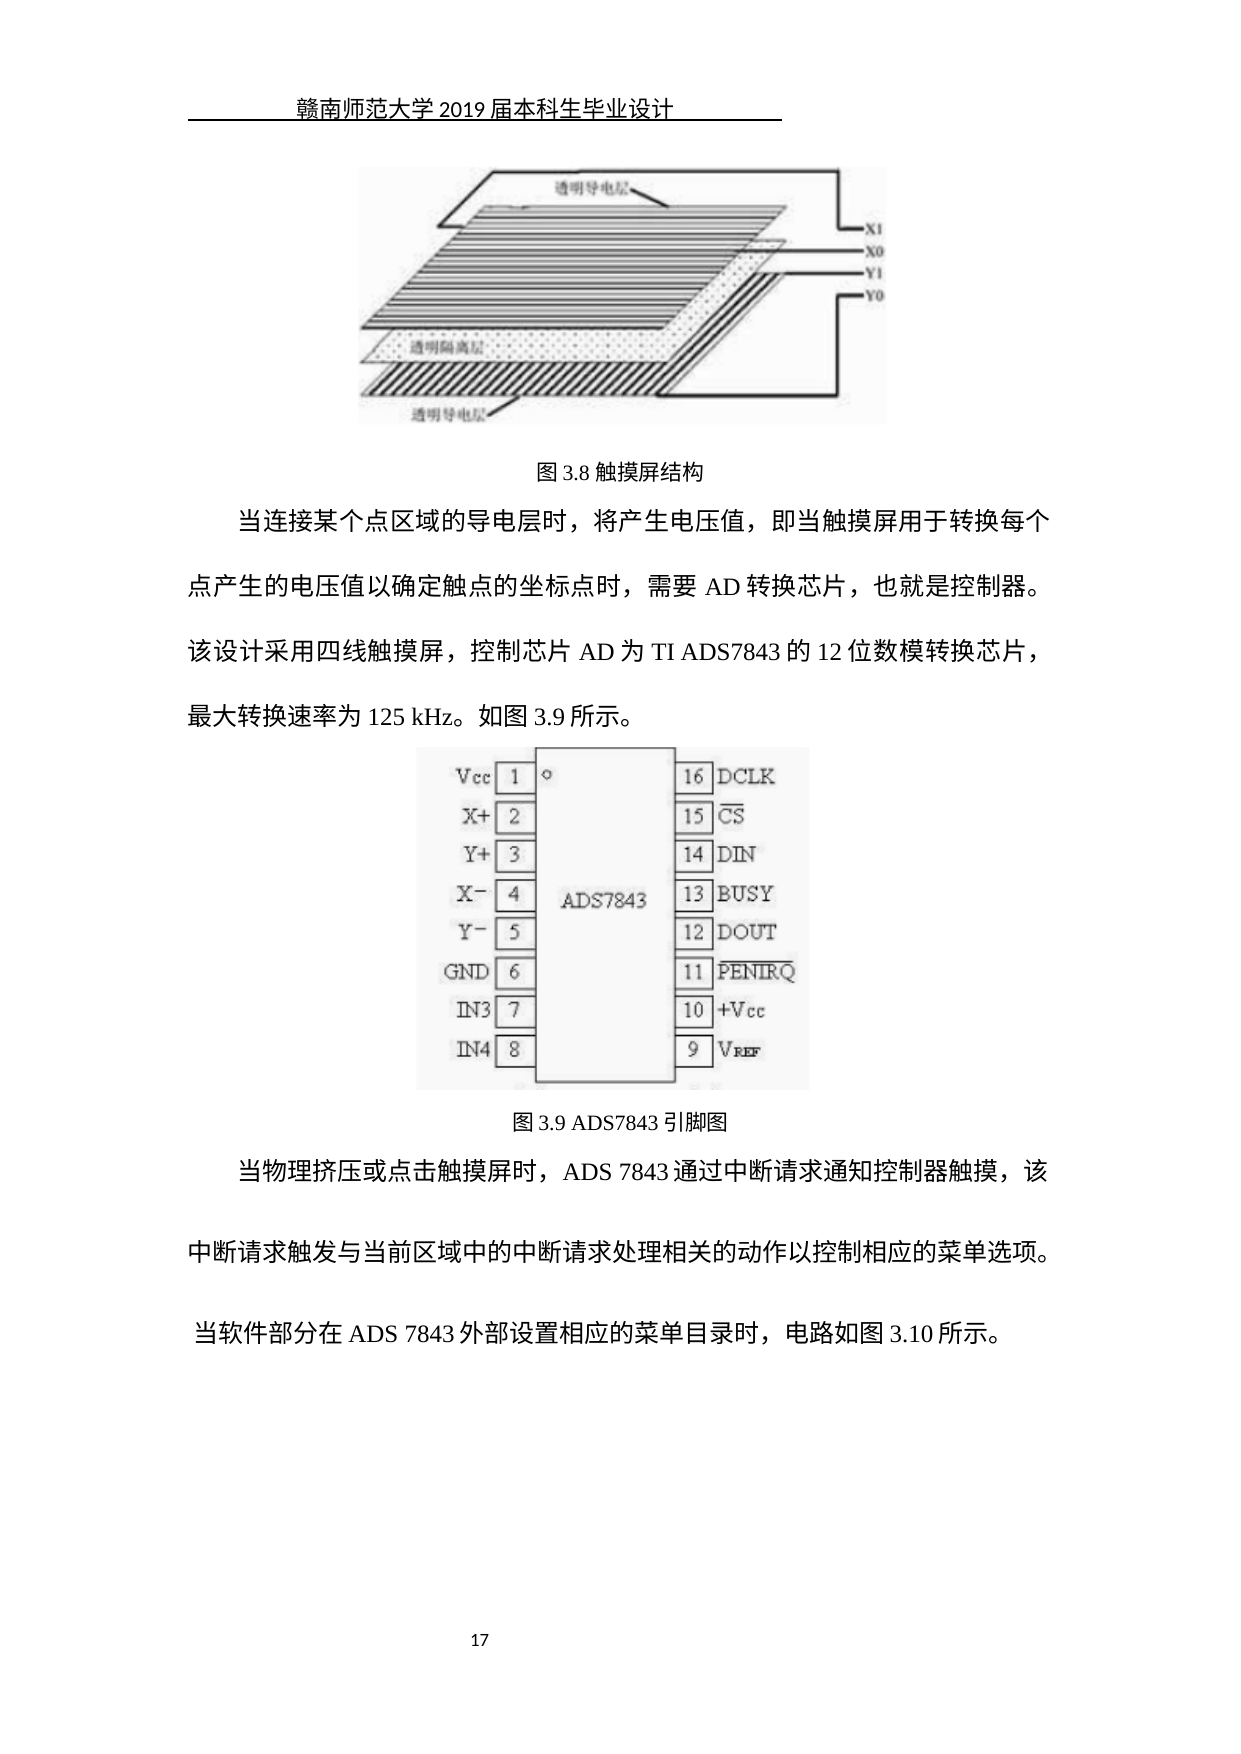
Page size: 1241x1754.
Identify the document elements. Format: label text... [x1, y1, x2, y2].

picture [343, 162, 897, 428]
picture [415, 747, 825, 1090]
text 图3.9 ADS7843引脚图 [187, 1104, 1053, 1137]
text 当连接某个点区域的导电层时，将产生电压值，即当触摸屏用于转换每个点产生的电压值以确定触点的坐标点时，需要AD转换芯片，也就是控制器。该设计采用四线触摸屏，控制芯片AD为TI ADS7843的12位数模转换芯片，最大转换速率为125 kHz。如图 3.9所示。 [187, 487, 1053, 747]
text 当物理挤压或点击触摸屏时，ADS 7843通过中断请求通知控制器触摸，该中断请求触发与当前区域中的中断请求处理相关的动作以控制相应的菜单选项。 当软件部分在ADS 7843外部设置相应的菜单目录时，电路如图3.10所示。 [187, 1137, 1053, 1364]
text 图3.8 触摸屏结构 [187, 454, 1053, 487]
